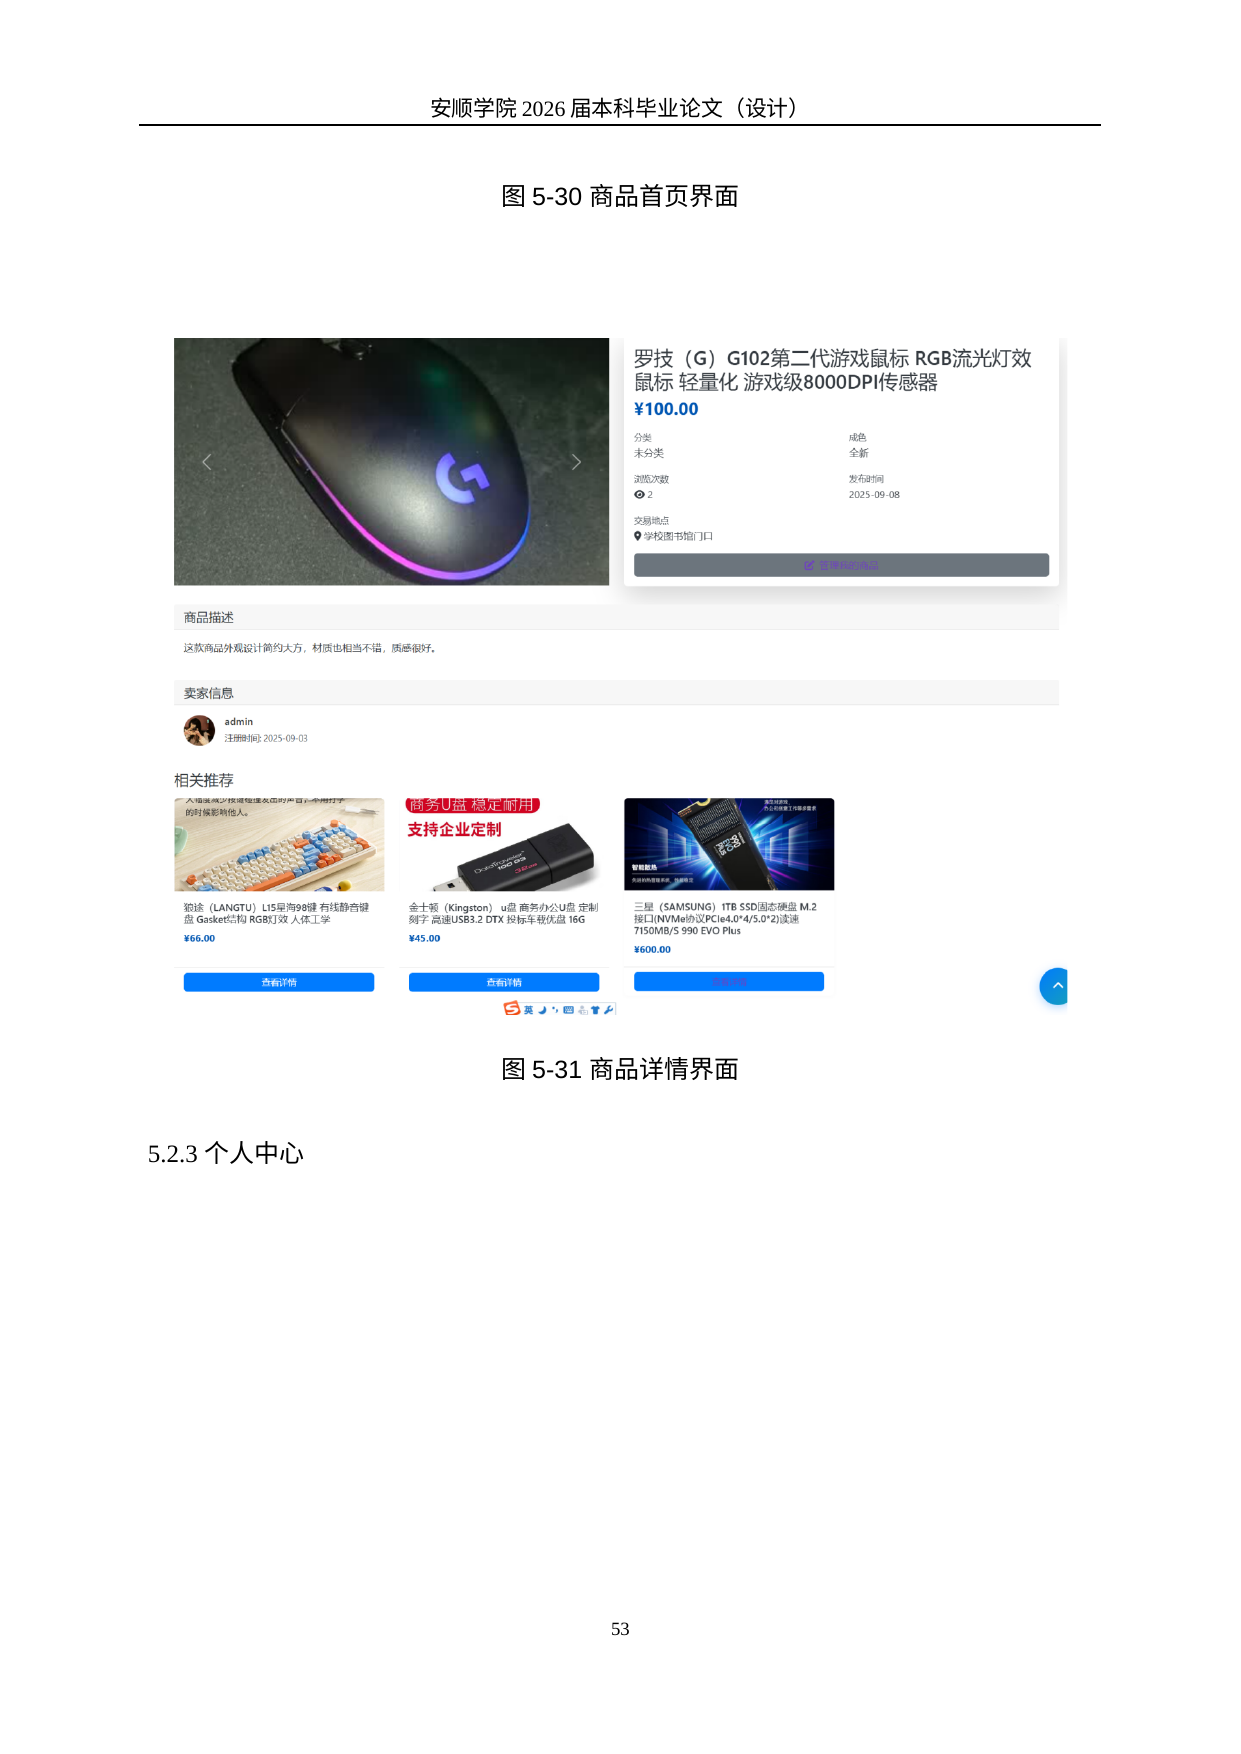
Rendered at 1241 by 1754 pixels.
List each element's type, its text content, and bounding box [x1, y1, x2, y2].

picture [147, 338, 1068, 1015]
text 5.2.3 个人中心 [148, 1119, 1092, 1184]
